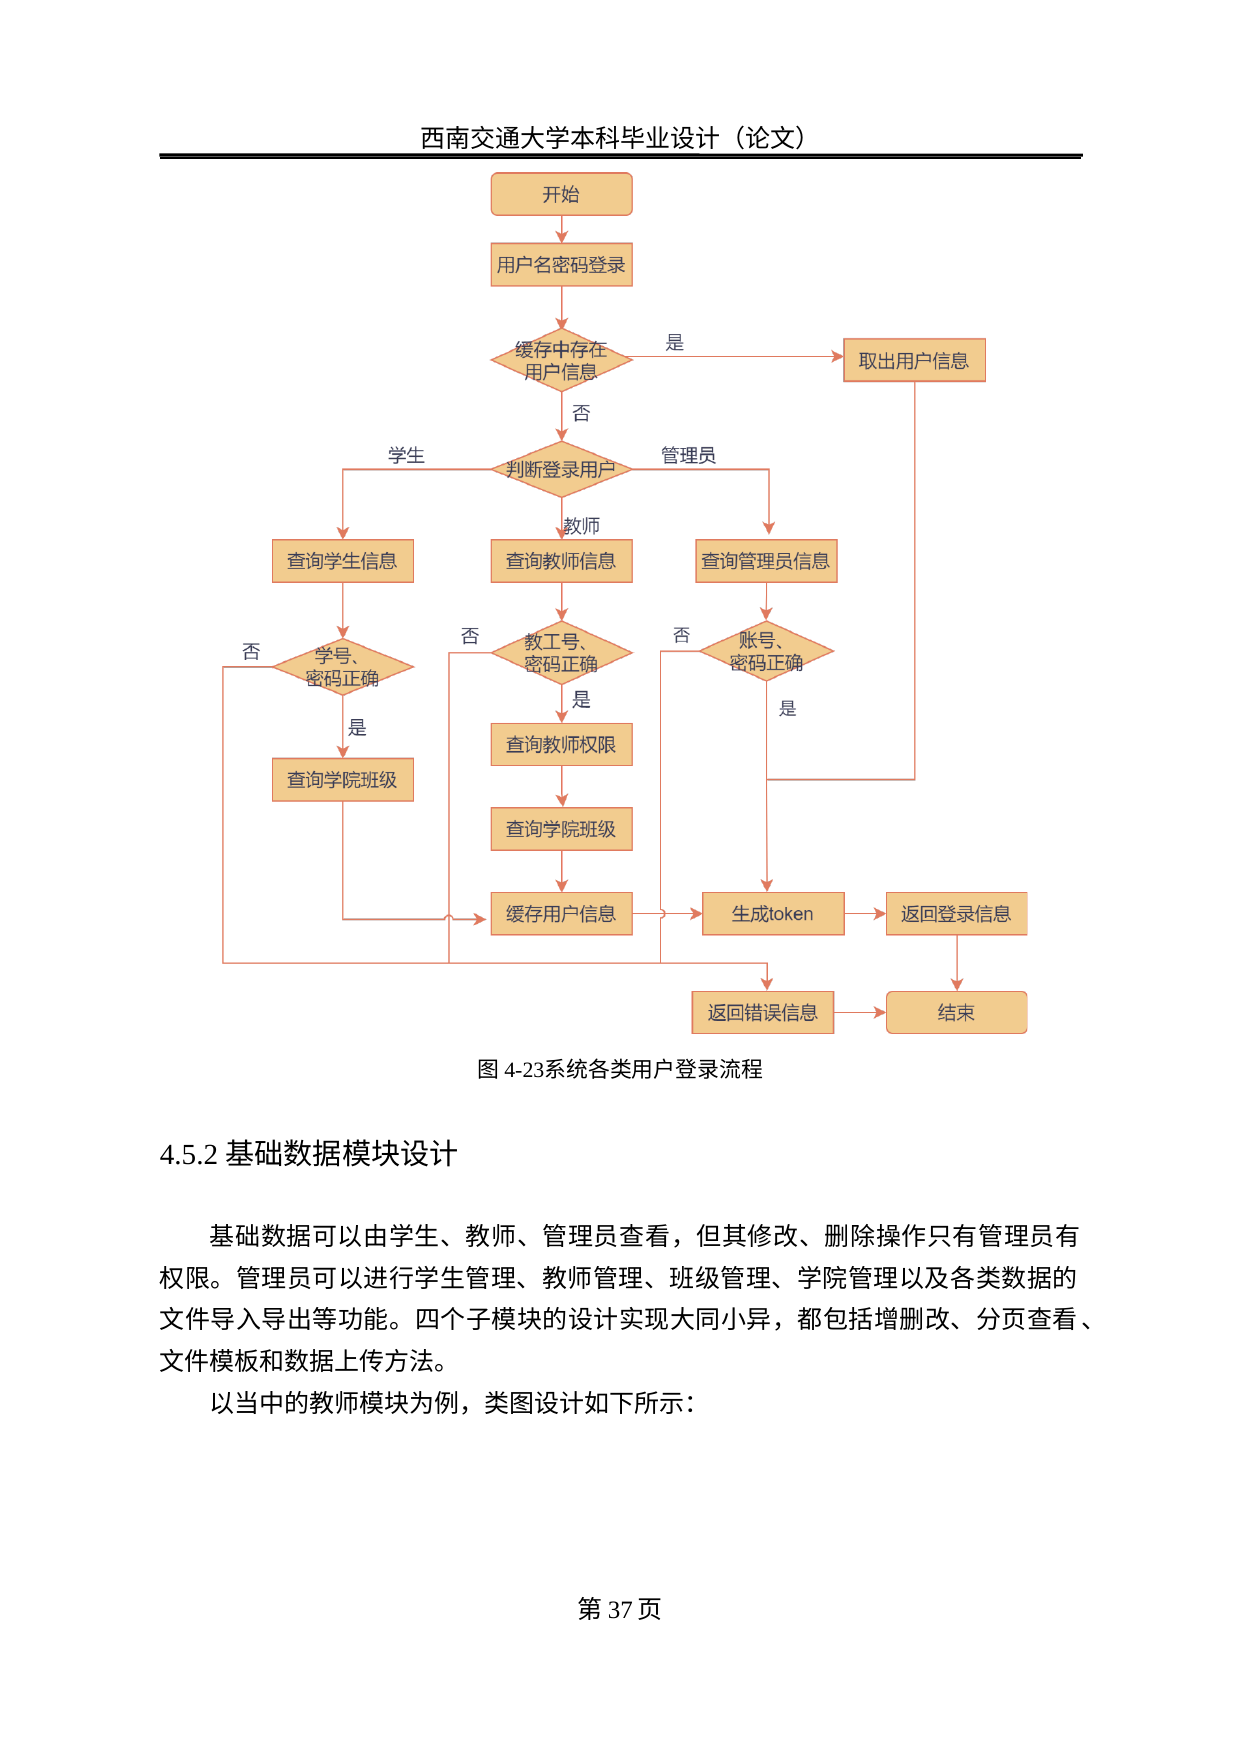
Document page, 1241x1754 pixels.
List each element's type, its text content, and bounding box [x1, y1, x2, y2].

text 以当中的教师模块为例，类图设计如下所示： [159, 1381, 1081, 1422]
subtitle 基础数据模块设计 [159, 1110, 1081, 1193]
text 基础数据可以由学生、教师、管理员查看，但其修改、删除操作只有管理员有权限。管理员可以进行学生管理、教师管理、班级管理、学院管理以及各类数据的文件导入导出等功能。四个子模块的设计实现大同小异，都包括增删改、分页查看、文件模板和数据上传方法。 [159, 1214, 1081, 1381]
picture [212, 172, 1028, 1034]
